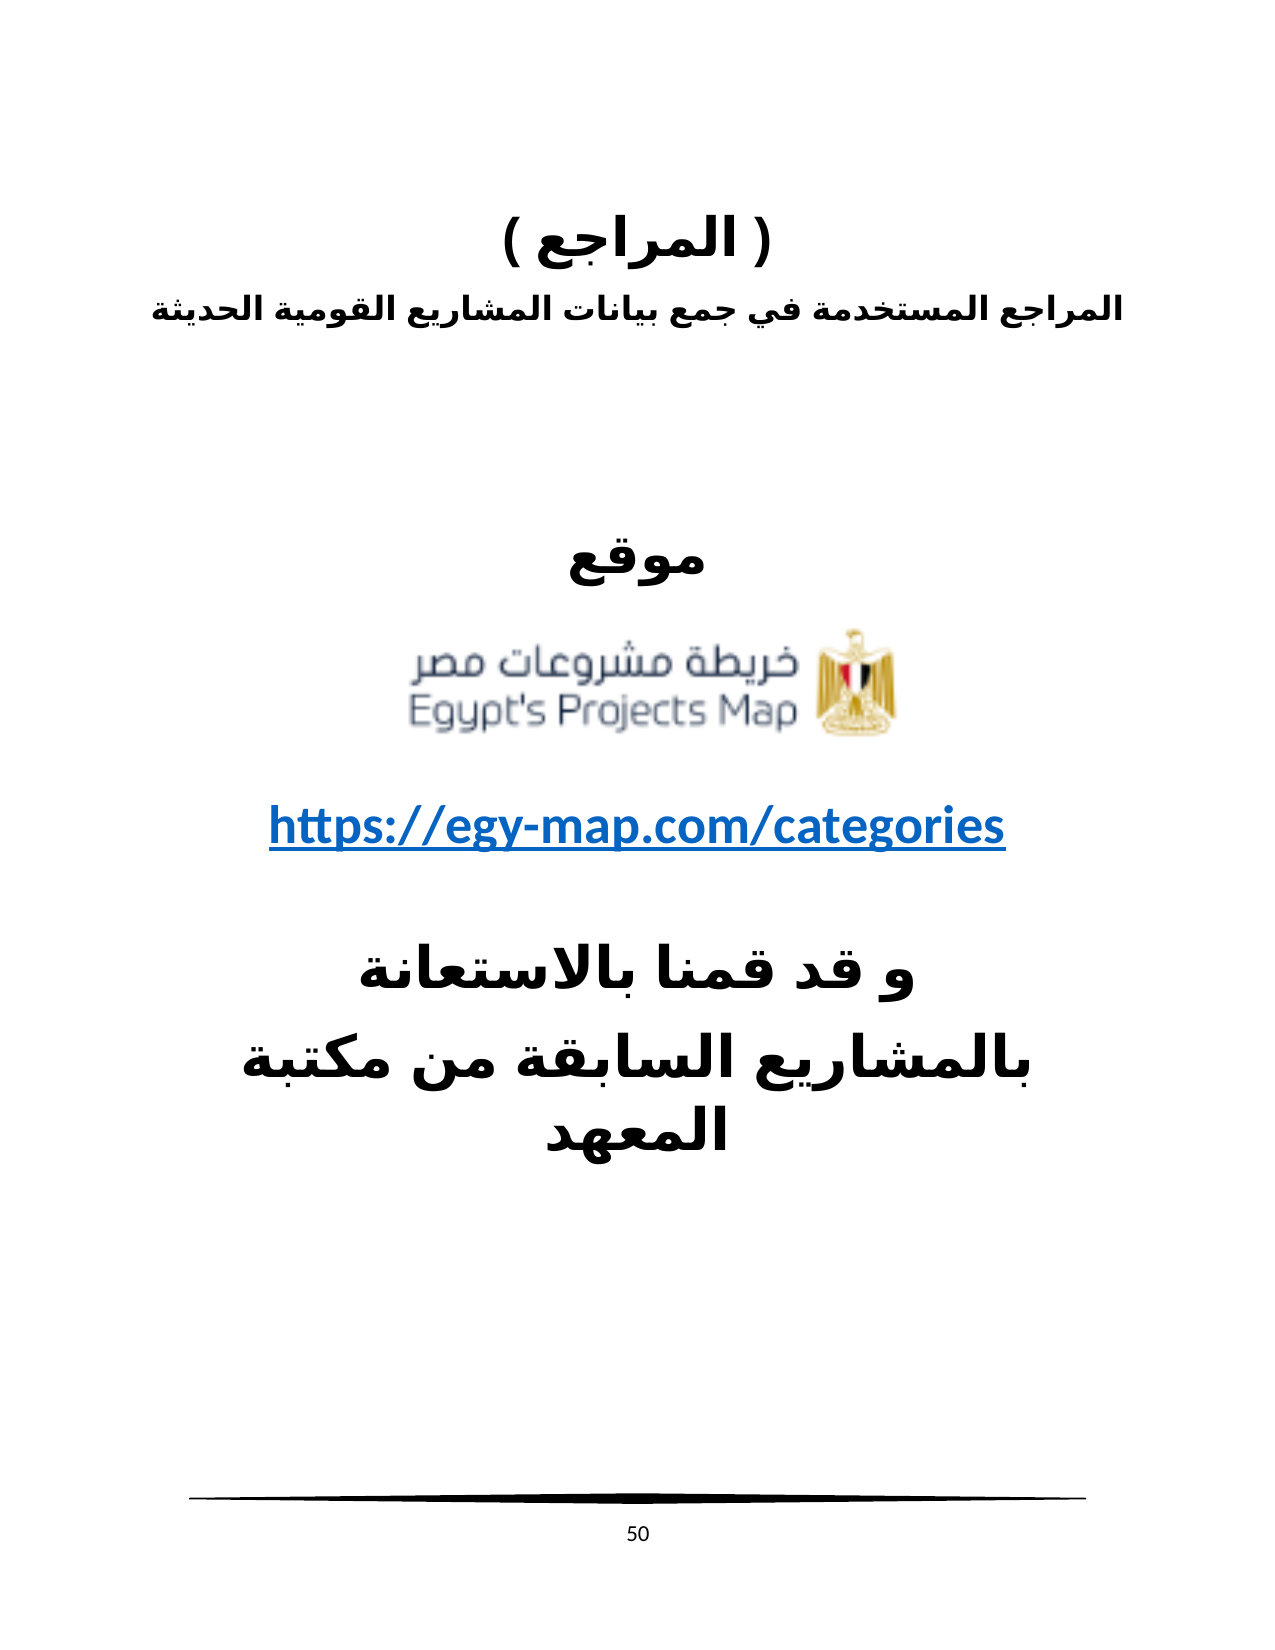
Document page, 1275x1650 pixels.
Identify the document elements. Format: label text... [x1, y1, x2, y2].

picture [348, 607, 927, 773]
text ( المراجع ) [150, 205, 1125, 267]
text المراجع المستخدمة في جمع بيانات المشاريع القومية الحديثة [150, 289, 1125, 327]
text موقع [150, 523, 1125, 585]
text بالمشاريع السابقة من مكتبة المعهد [150, 1023, 1125, 1163]
text و قد قمنا بالاستعانة [150, 934, 1125, 1001]
text https://egy-map.com/categories [150, 791, 1125, 857]
